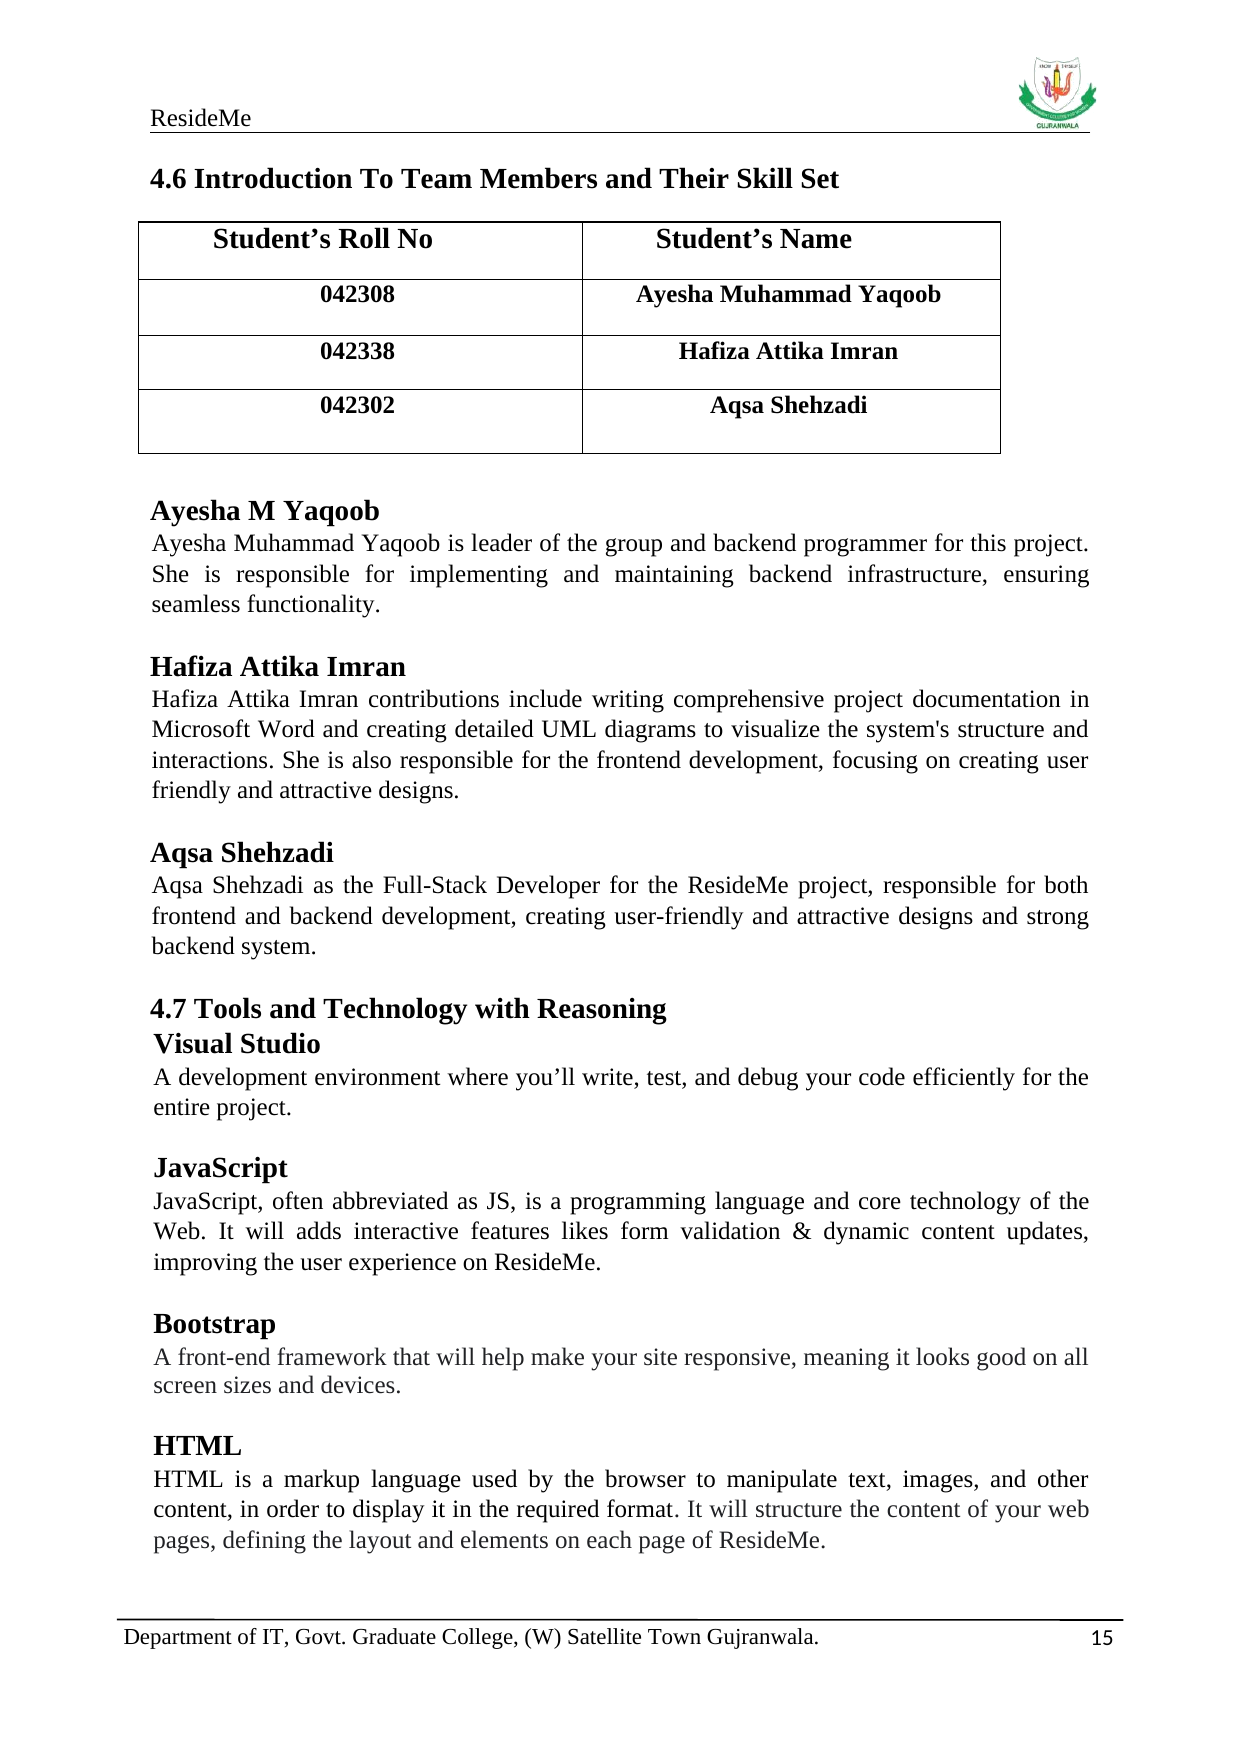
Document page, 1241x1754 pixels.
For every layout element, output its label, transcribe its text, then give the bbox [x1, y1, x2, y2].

text Hafiza Attika Imran [75, 649, 1090, 682]
table_header Student’s Roll No [139, 223, 582, 278]
table_cell Ayesha Muhammad Yaqoob [583, 280, 1000, 335]
text Hafiza Attika Imran contributions include writing comprehensive project documentation in Microsoft Word and creating detailed UML diagrams to visualize the system's structure and interactions. She is also responsible for the frontend development, focusing on creating user friendly and attractive designs. [151, 684, 1090, 804]
picture [1018, 57, 1097, 130]
subtitle 4.7 Tools and Technology with Reasoning [150, 991, 1090, 1024]
table_cell 042302 [139, 390, 582, 453]
text 4.6 Introduction To Team Members and Their Skill Set [150, 161, 1090, 194]
text Visual Studio [153, 1026, 1090, 1060]
text HTML is a markup language used by the browser to manipulate text, images, and other content, in order to display it in the required format. It will structure the content of your web pages, defining the layout and elements on each page of ResideMe. [153, 1464, 1090, 1553]
text Bootstrap [153, 1306, 1087, 1340]
table_header Student’s Name [583, 223, 1000, 278]
text Aqsa Shehzadi as the Full-Stack Developer for the ResideMe project, responsible for both frontend and backend development, creating user-friendly and attractive designs and strong backend system. [151, 871, 1090, 960]
text A development environment where you’ll write, test, and debug your code efficiently for the entire project. [153, 1062, 1090, 1120]
table_cell 042308 [139, 280, 582, 335]
table_cell Hafiza Attika Imran [583, 336, 1000, 389]
text Ayesha M Yaqoob [75, 493, 1090, 526]
text Ayesha Muhammad Yaqoob is leader of the group and backend programmer for this project. She is responsible for implementing and maintaining backend infrastructure, ensuring seamless functionality. [151, 528, 1090, 618]
table_cell Aqsa Shehzadi [583, 390, 1000, 453]
table_cell 042338 [139, 336, 582, 389]
text JavaScript [153, 1150, 1090, 1184]
text JavaScript, often abbreviated as JS, is a programming language and core technology of the Web. It will adds interactive features likes form validation & dynamic content updates, improving the user experience on ResideMe. [153, 1245, 1090, 1275]
text HTML [153, 1428, 1090, 1462]
text A front-end framework that will help make your site responsive, meaning it looks good on all screen sizes and devices. [153, 1342, 1090, 1399]
text Aqsa Shehzadi [75, 835, 1090, 868]
